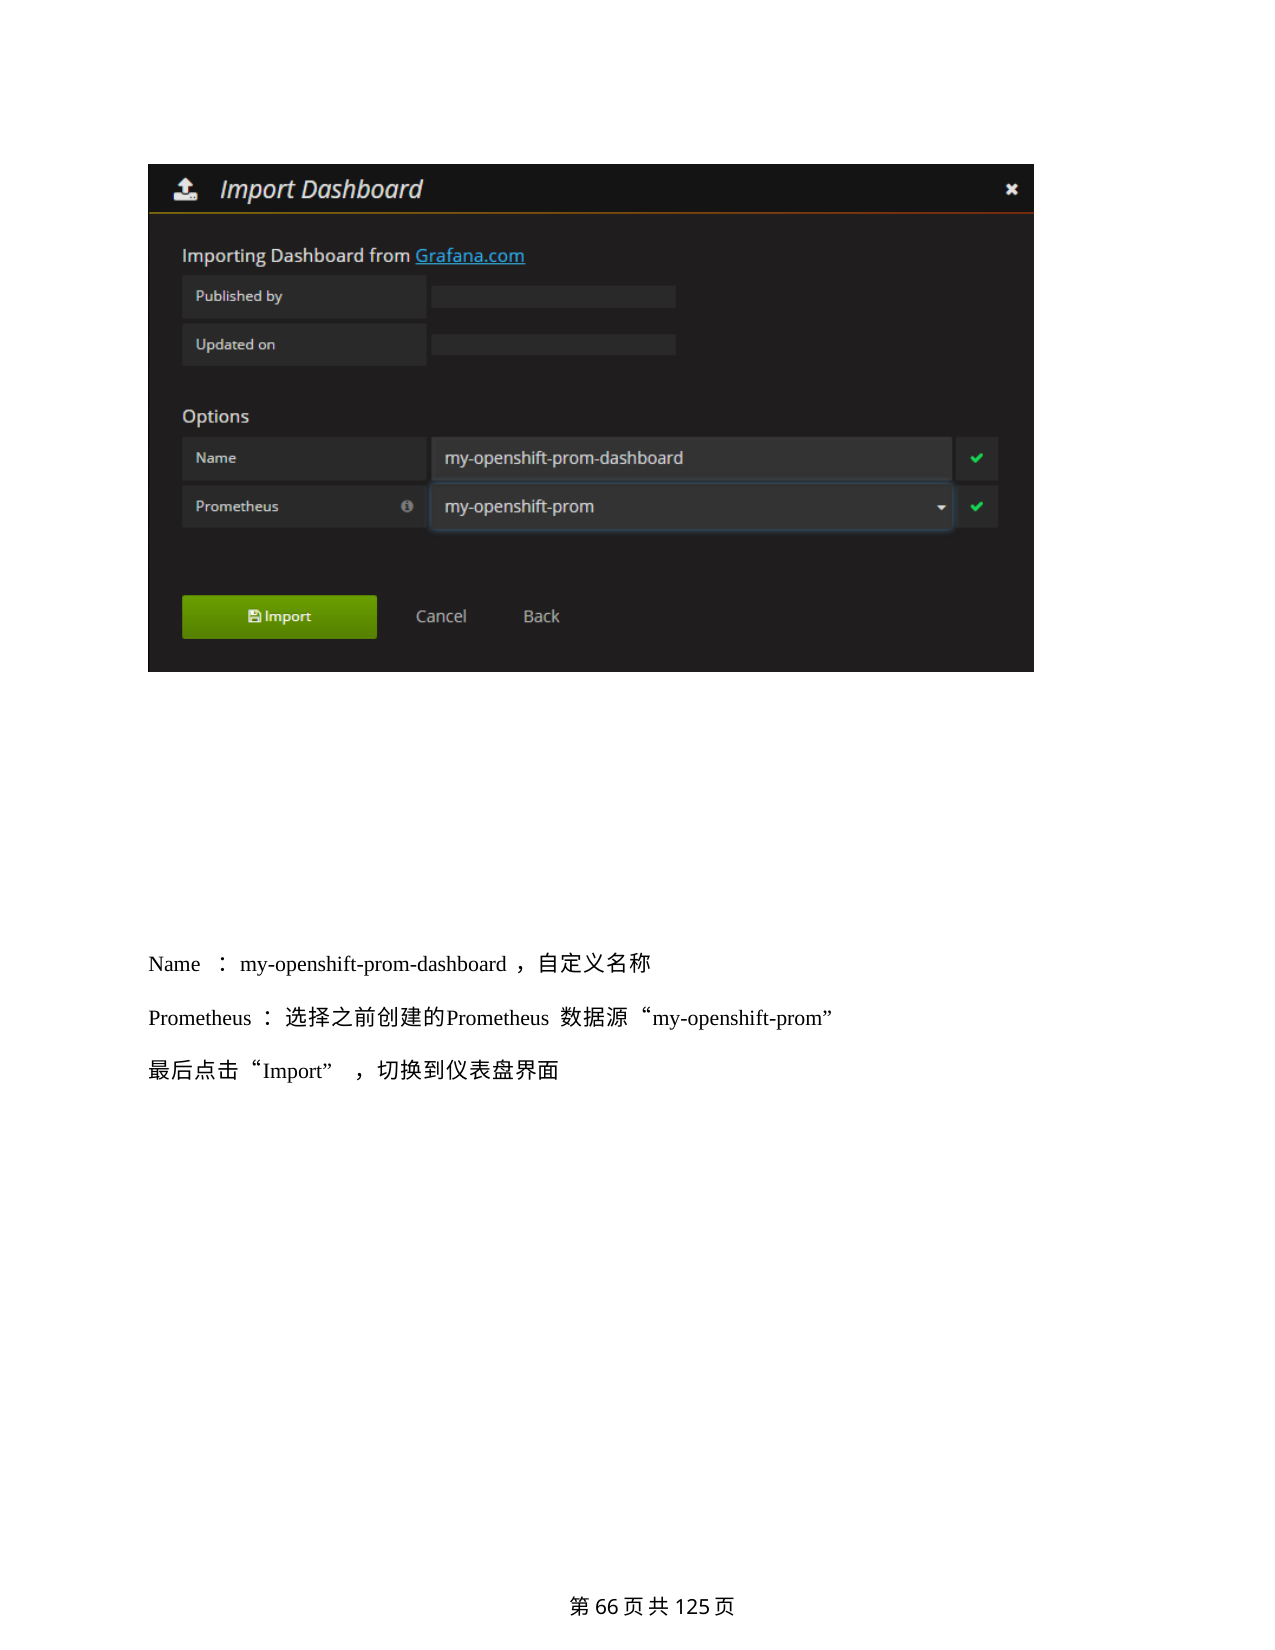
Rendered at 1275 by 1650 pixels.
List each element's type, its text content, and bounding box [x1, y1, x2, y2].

picture [148, 164, 1034, 672]
text 最后点击“Import”，切换到仪表盘界面 [148, 1050, 1156, 1088]
text Name：my-openshift-prom-dashboard，自定义名称 [148, 943, 1156, 981]
text Prometheus：选择之前创建的Prometheus数据源“my-openshift-prom” [148, 997, 1156, 1034]
